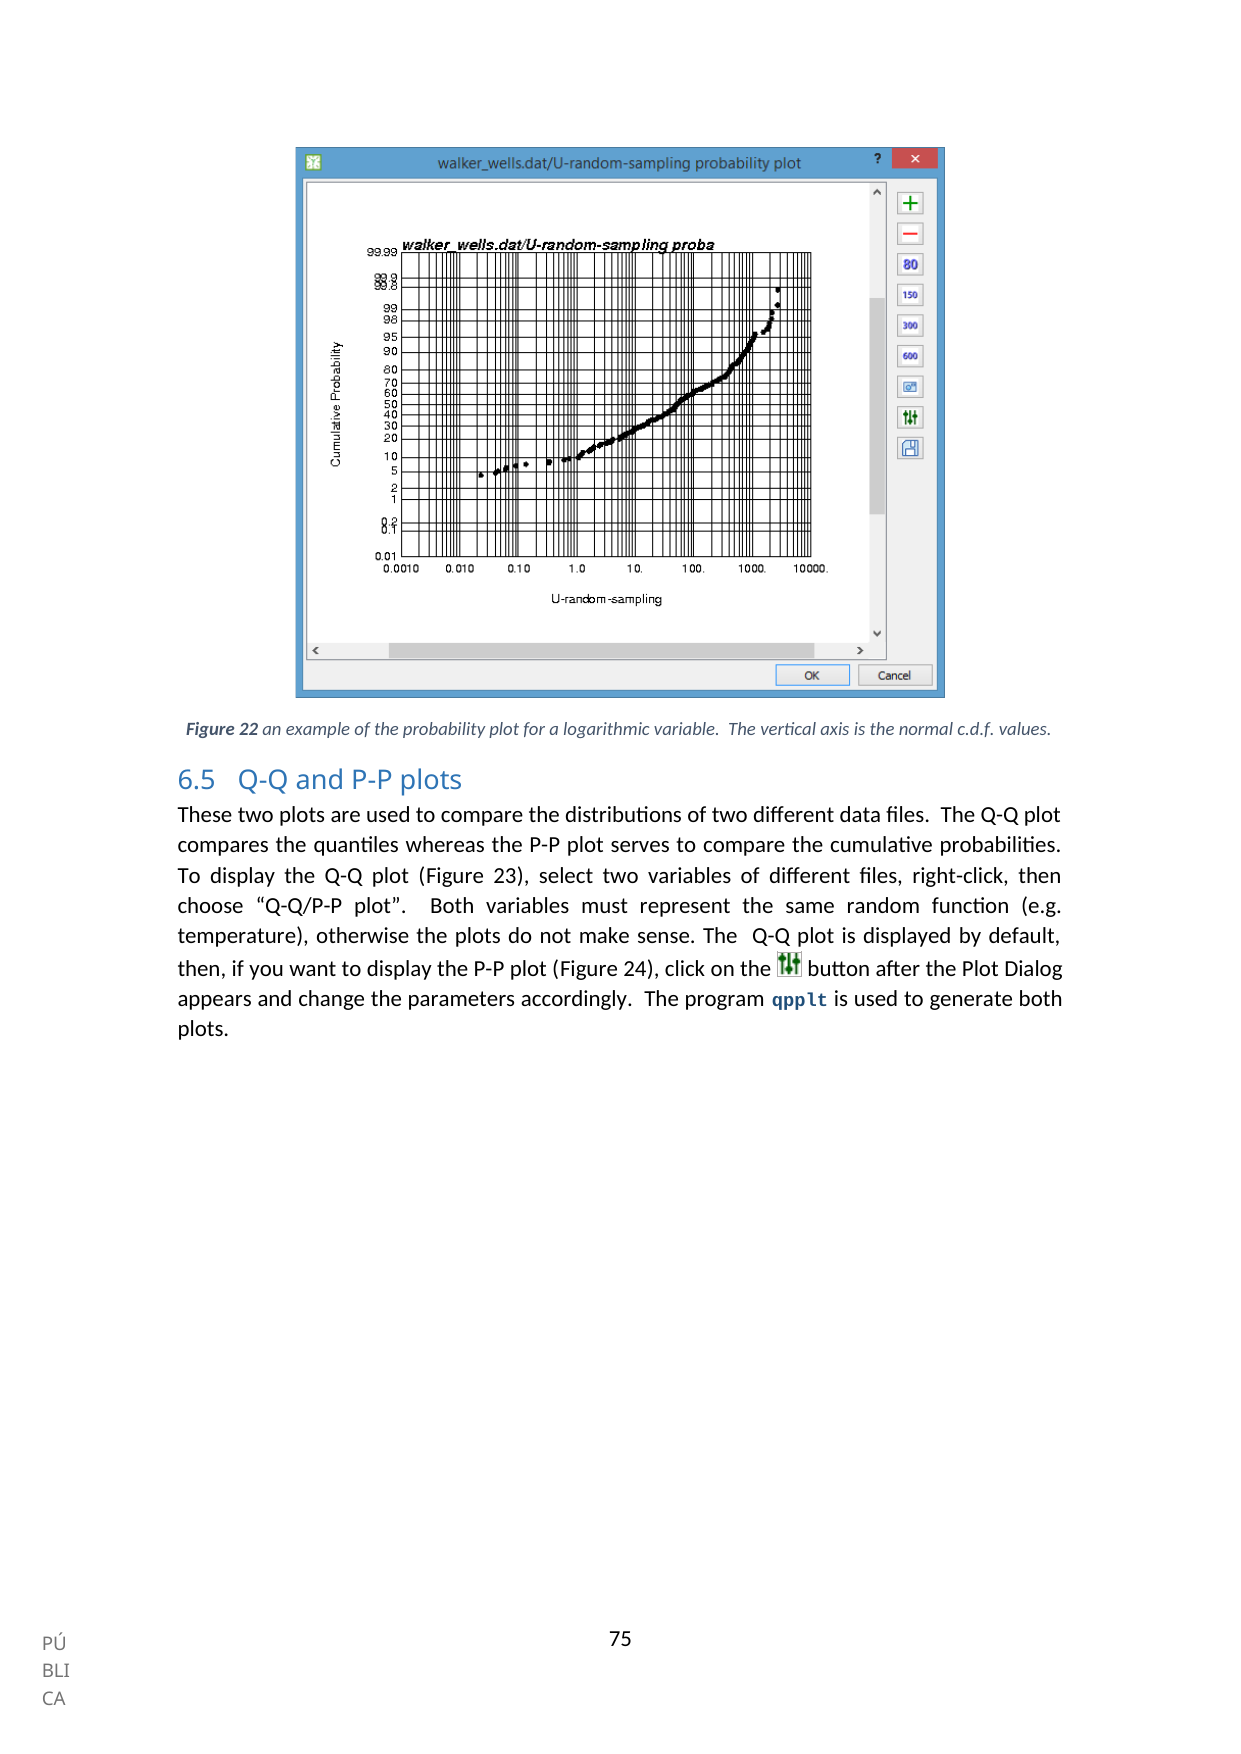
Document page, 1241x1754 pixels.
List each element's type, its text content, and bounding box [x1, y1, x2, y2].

subtitle Q-Q and P-P plots [177, 761, 1063, 797]
picture [778, 953, 801, 976]
picture [295, 147, 945, 698]
text Figure 22 an example of the probability plot for a logarithmic variable. The vertical axis is the normal c.d.f. values. [177, 717, 1063, 740]
text These two plots are used to compare the distributions of two different data files. The Q-Q plot compares the quantiles whereas the P-P plot serves to compare the cumulative probabilities. To display the Q-Q plot (Figure 23), select two variables of different files, right-click, then choose “Q-Q/P-P plot”. Both variables must represent the same random function (e.g. temperature), otherwise the plots do not make sense. The Q-Q plot is displayed by default, then, if you want to display the P-P plot (Figure 24), click on the button after the Plot Dialog appears and change the parameters accordingly. The program qpplt is used to generate both plots. [177, 800, 1063, 1043]
